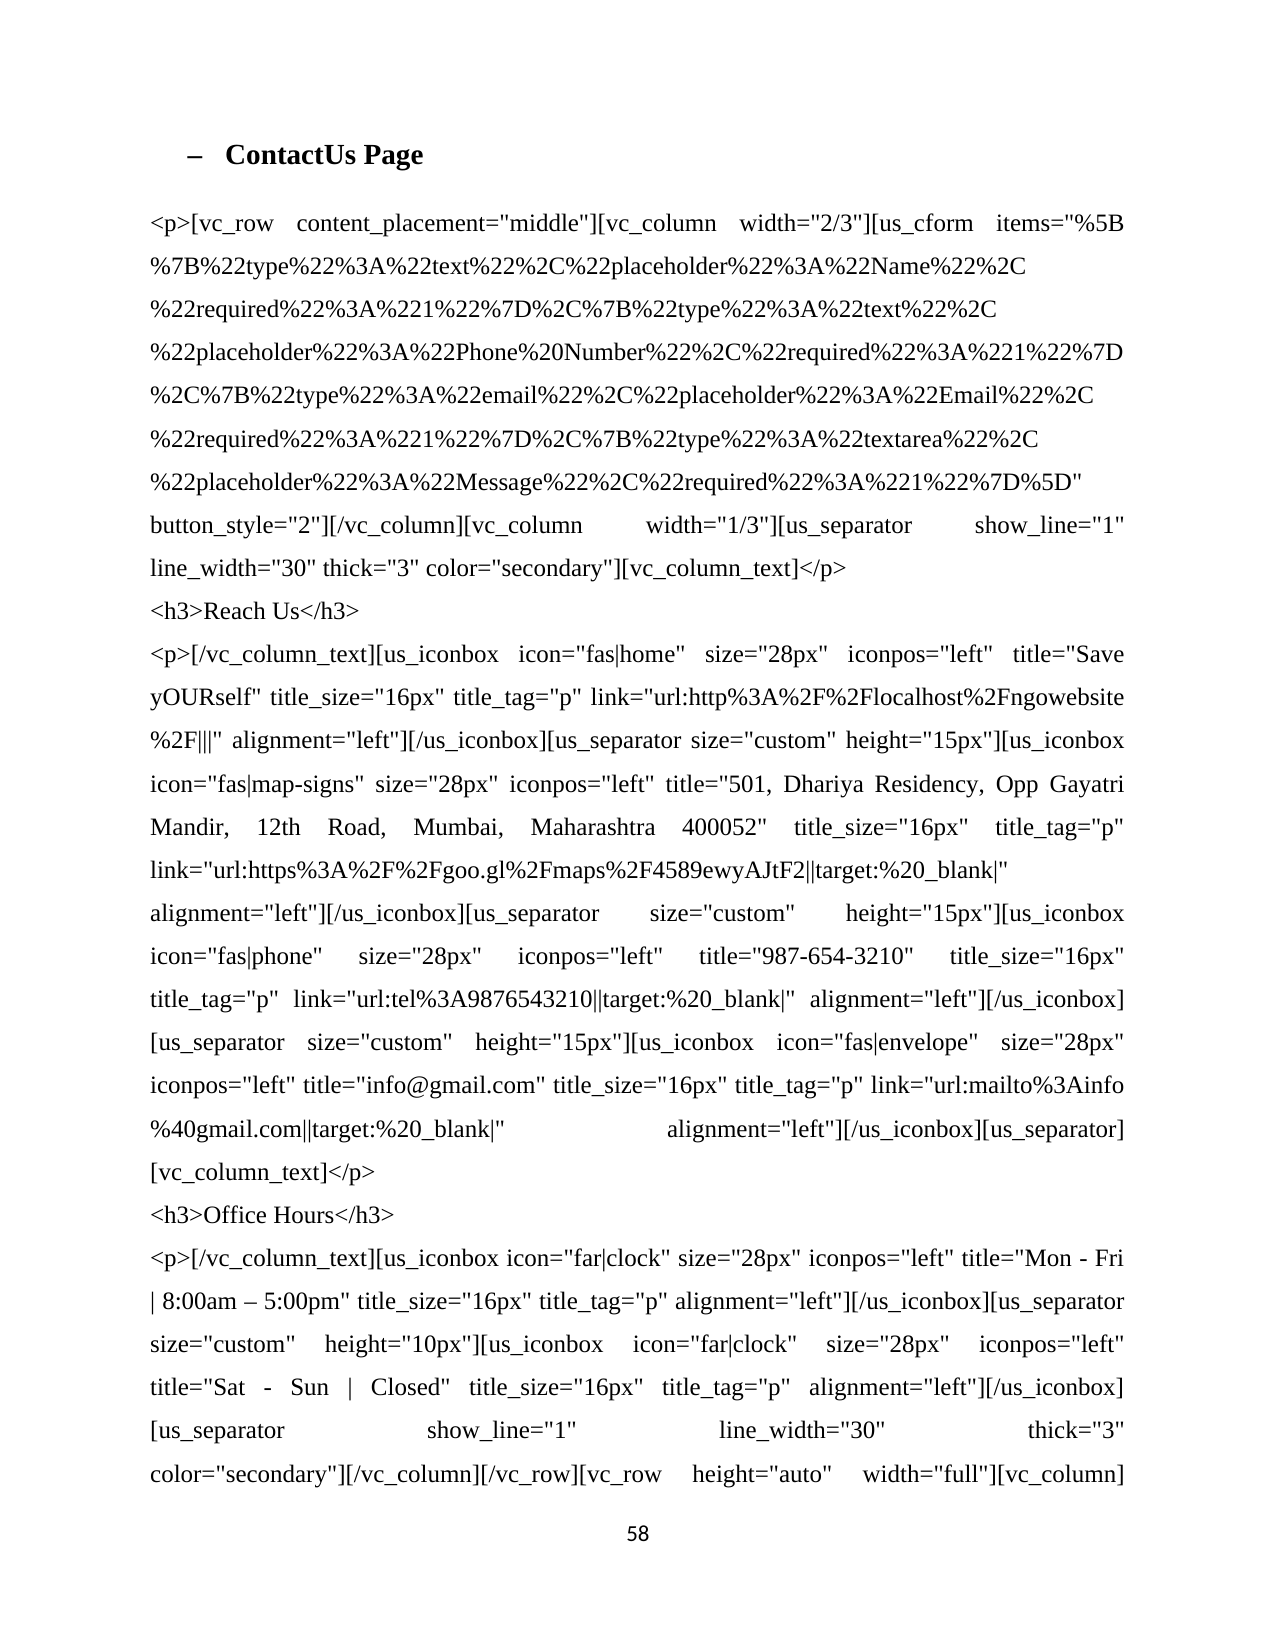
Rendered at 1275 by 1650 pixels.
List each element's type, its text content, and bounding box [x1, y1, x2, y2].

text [150, 1243, 1125, 1487]
text <p>[/vc_column_text][us_iconbox icon="fas|home" size="28px" iconpos="left" title="Save yOURself" title_size="16px" title_tag="p" link="url:http%3A%2F%2Flocalhost%2Fngowebsite%2F|||" alignment="left"][/us_iconbox][us_separator size="custom" height="15px"][us_iconbox icon="fas|map-signs" size="28px" iconpos="left" title="501, Dhariya Residency, Opp Gayatri Mandir, 12th Road, Mumbai, Maharashtra 400052" title_size="16px" title_tag="p" link="url:https%3A%2F%2Fgoo.gl%2Fmaps%2F4589ewyAJtF2||target:%20_blank|" alignment="left"][/us_iconbox][us_separator size="custom" height="15px"][us_iconbox icon="fas|phone" size="28px" iconpos="left" title="987-654-3210" title_size="16px" title_tag="p" link="url:tel%3A9876543210||target:%20_blank|" alignment="left"][/us_iconbox][us_separator size="custom" height="15px"][us_iconbox icon="fas|envelope" size="28px" iconpos="left" title="info@gmail.com" title_size="16px" title_tag="p" link="url:mailto%3Ainfo%40gmail.com||target:%20_blank|" alignment="left"][/us_iconbox][us_separator][vc_column_text]</p> [150, 639, 1125, 1186]
text <h3>Reach Us</h3> [150, 596, 1125, 625]
list ContactUs Page [187, 137, 1125, 170]
text <p>[vc_row content_placement="middle"][vc_column width="2/3"][us_cform items="%5B%7B%22type%22%3A%22text%22%2C%22placeholder%22%3A%22Name%22%2C%22required%22%3A%221%22%7D%2C%7B%22type%22%3A%22text%22%2C%22placeholder%22%3A%22Phone%20Number%22%2C%22required%22%3A%221%22%7D%2C%7B%22type%22%3A%22email%22%2C%22placeholder%22%3A%22Email%22%2C%22required%22%3A%221%22%7D%2C%7B%22type%22%3A%22textarea%22%2C%22placeholder%22%3A%22Message%22%2C%22required%22%3A%221%22%7D%5D" button_style="2"][/vc_column][vc_column width="1/3"][us_separator show_line="1" line_width="30" thick="3" color="secondary"][vc_column_text]</p> [150, 208, 1125, 582]
text <h3>Office Hours</h3> [150, 1200, 1125, 1229]
